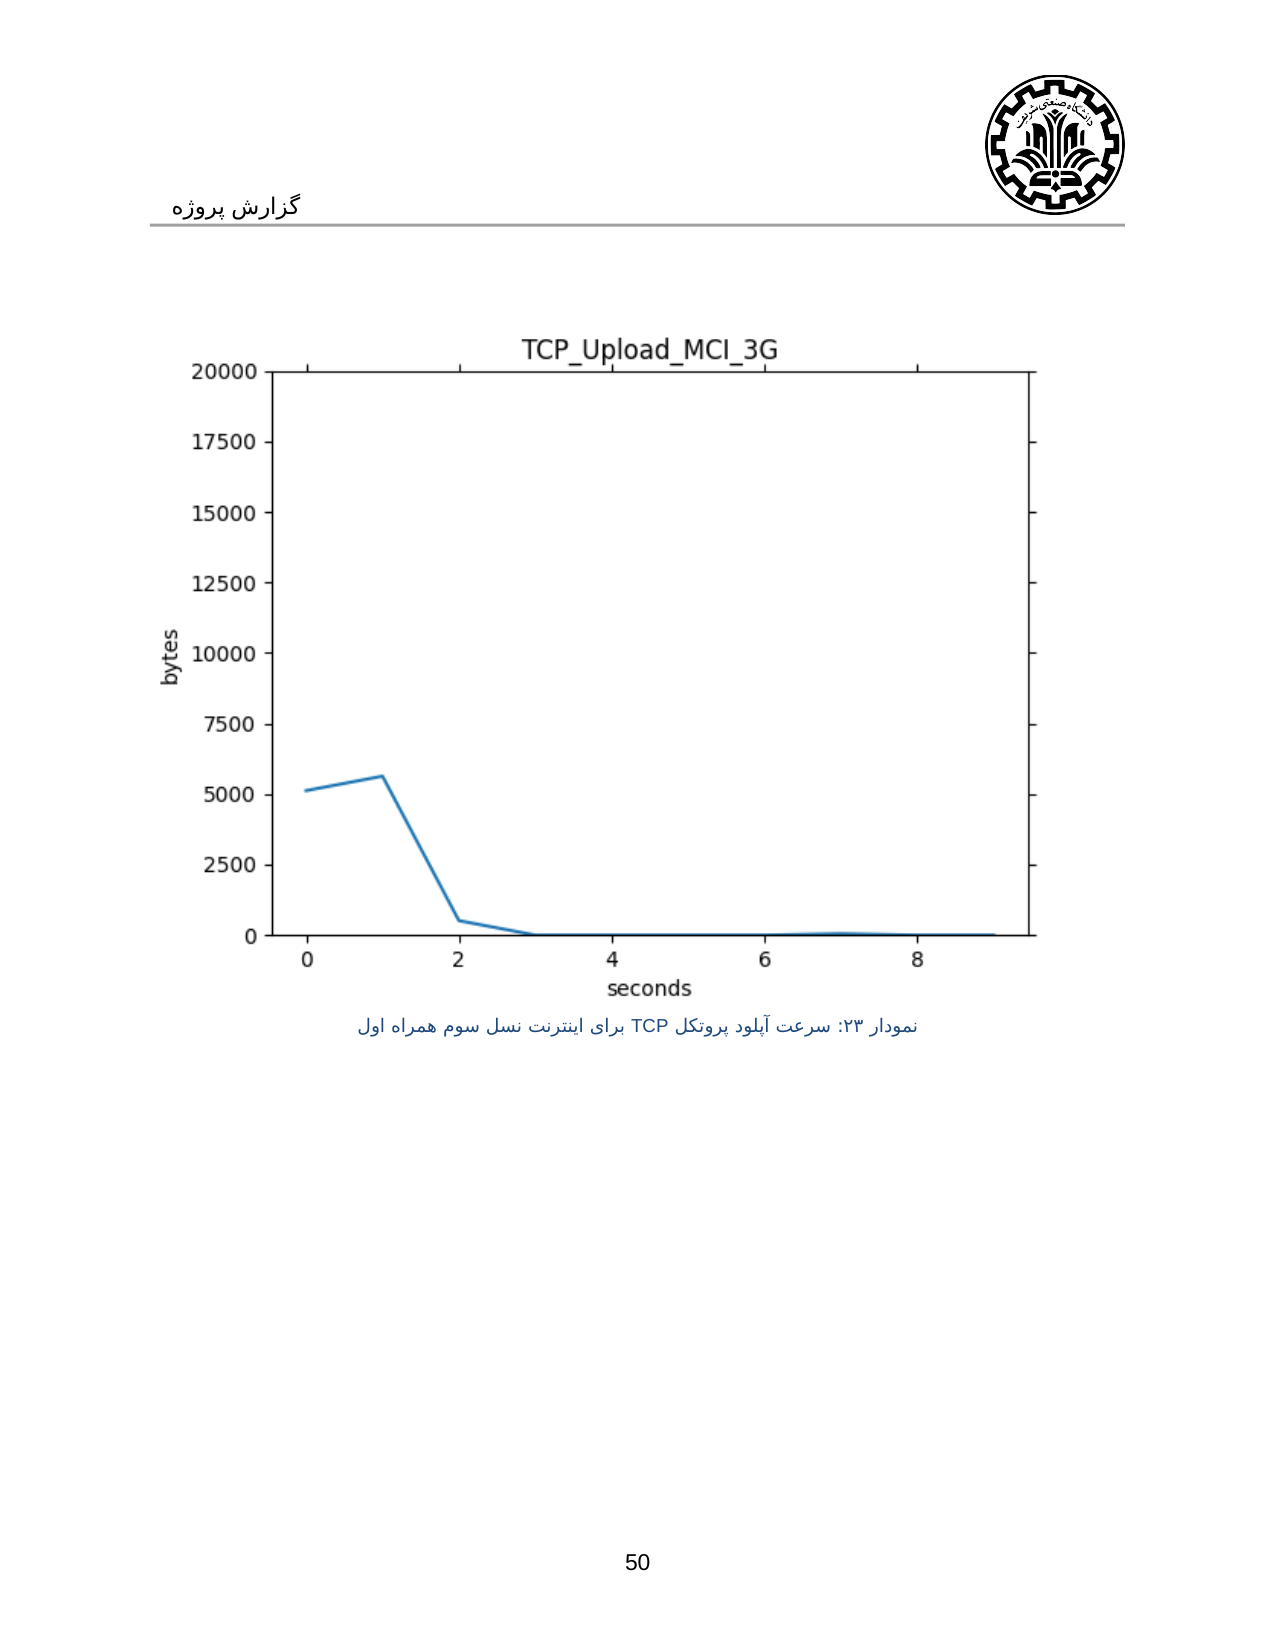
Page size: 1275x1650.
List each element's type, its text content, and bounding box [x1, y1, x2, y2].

picture [985, 75, 1125, 215]
picture [150, 283, 1125, 1016]
text نمودار ۲۳: سرعت آپلود پروتکل TCP برای اینترنت نسل سوم همراه اول [150, 1016, 1125, 1037]
